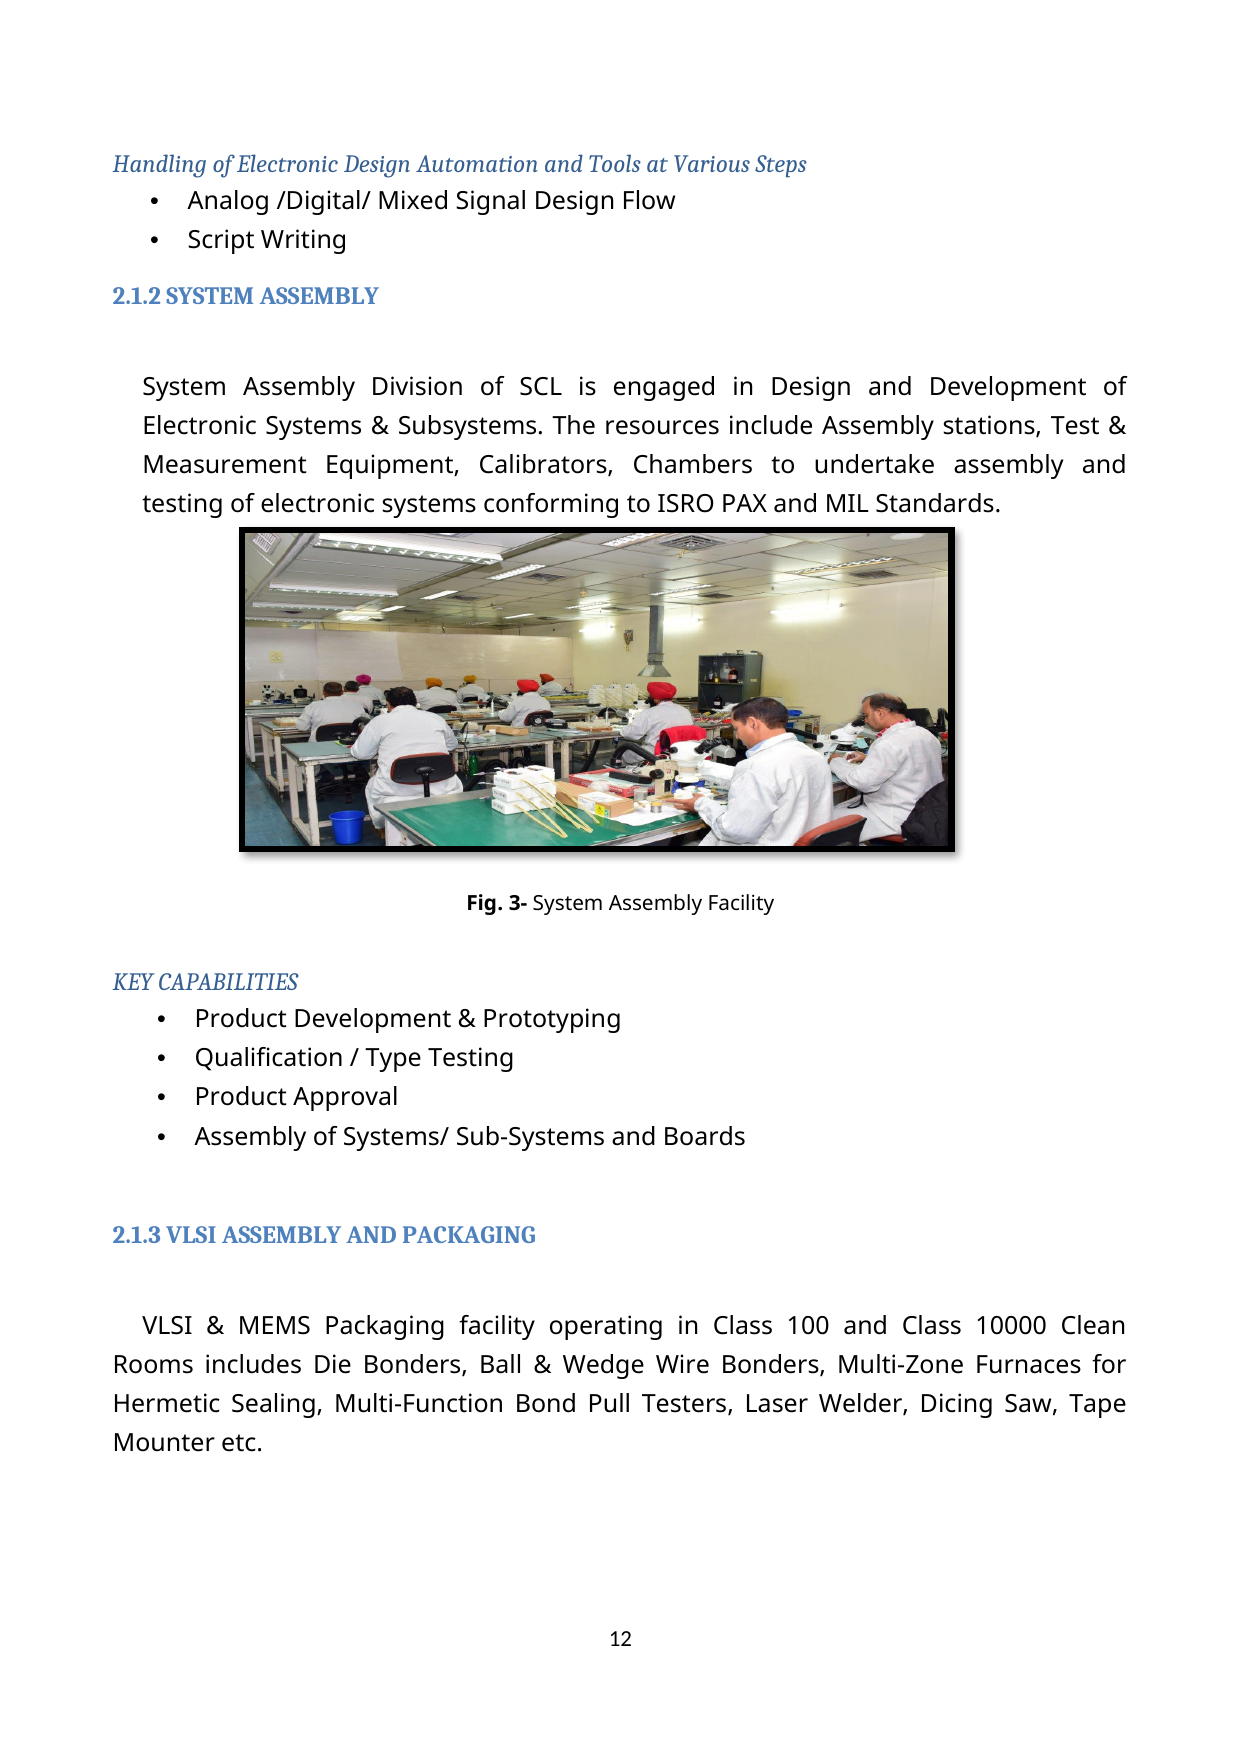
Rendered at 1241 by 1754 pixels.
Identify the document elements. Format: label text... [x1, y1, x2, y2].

list Product Development & Prototyping [157, 1001, 1128, 1035]
list Assembly of Systems/ Sub-Systems and Boards [157, 1118, 1128, 1152]
subtitle Handling of Electronic Design Automation and Tools at Various Steps [112, 150, 1128, 179]
list Script Writing [150, 222, 1128, 256]
text System Assembly Division of SCL is engaged in Design and Development of Electronic Systems & Subsystems. The resources include Assembly stations, Test & Measurement Equipment, Calibrators, Chambers to undertake assembly and testing of electronic systems conforming to ISRO PAX and MIL Standards. [142, 368, 1128, 520]
list Qualification / Type Testing [157, 1040, 1128, 1074]
picture [245, 533, 948, 846]
list Analog /Digital/ Mixed Signal Design Flow [150, 183, 1128, 217]
list Product Approval [157, 1079, 1128, 1113]
subtitle 2.1.2 SYSTEM ASSEMBLY [112, 282, 1128, 311]
subtitle 2.1.3 VLSI ASSEMBLY AND PACKAGING [112, 1221, 1128, 1250]
text VLSI & MEMS Packaging facility operating in Class 100 and Class 10000 Clean Rooms includes Die Bonders, Ball & Wedge Wire Bonders, Multi-Zone Furnaces for Hermetic Sealing, Multi-Function Bond Pull Testers, Laser Welder, Dicing Saw, Tape Mounter etc. [112, 1307, 1128, 1459]
subtitle KEY CAPABILITIES [112, 968, 1128, 996]
text Fig. 3- System Assembly Facility [112, 888, 1128, 916]
